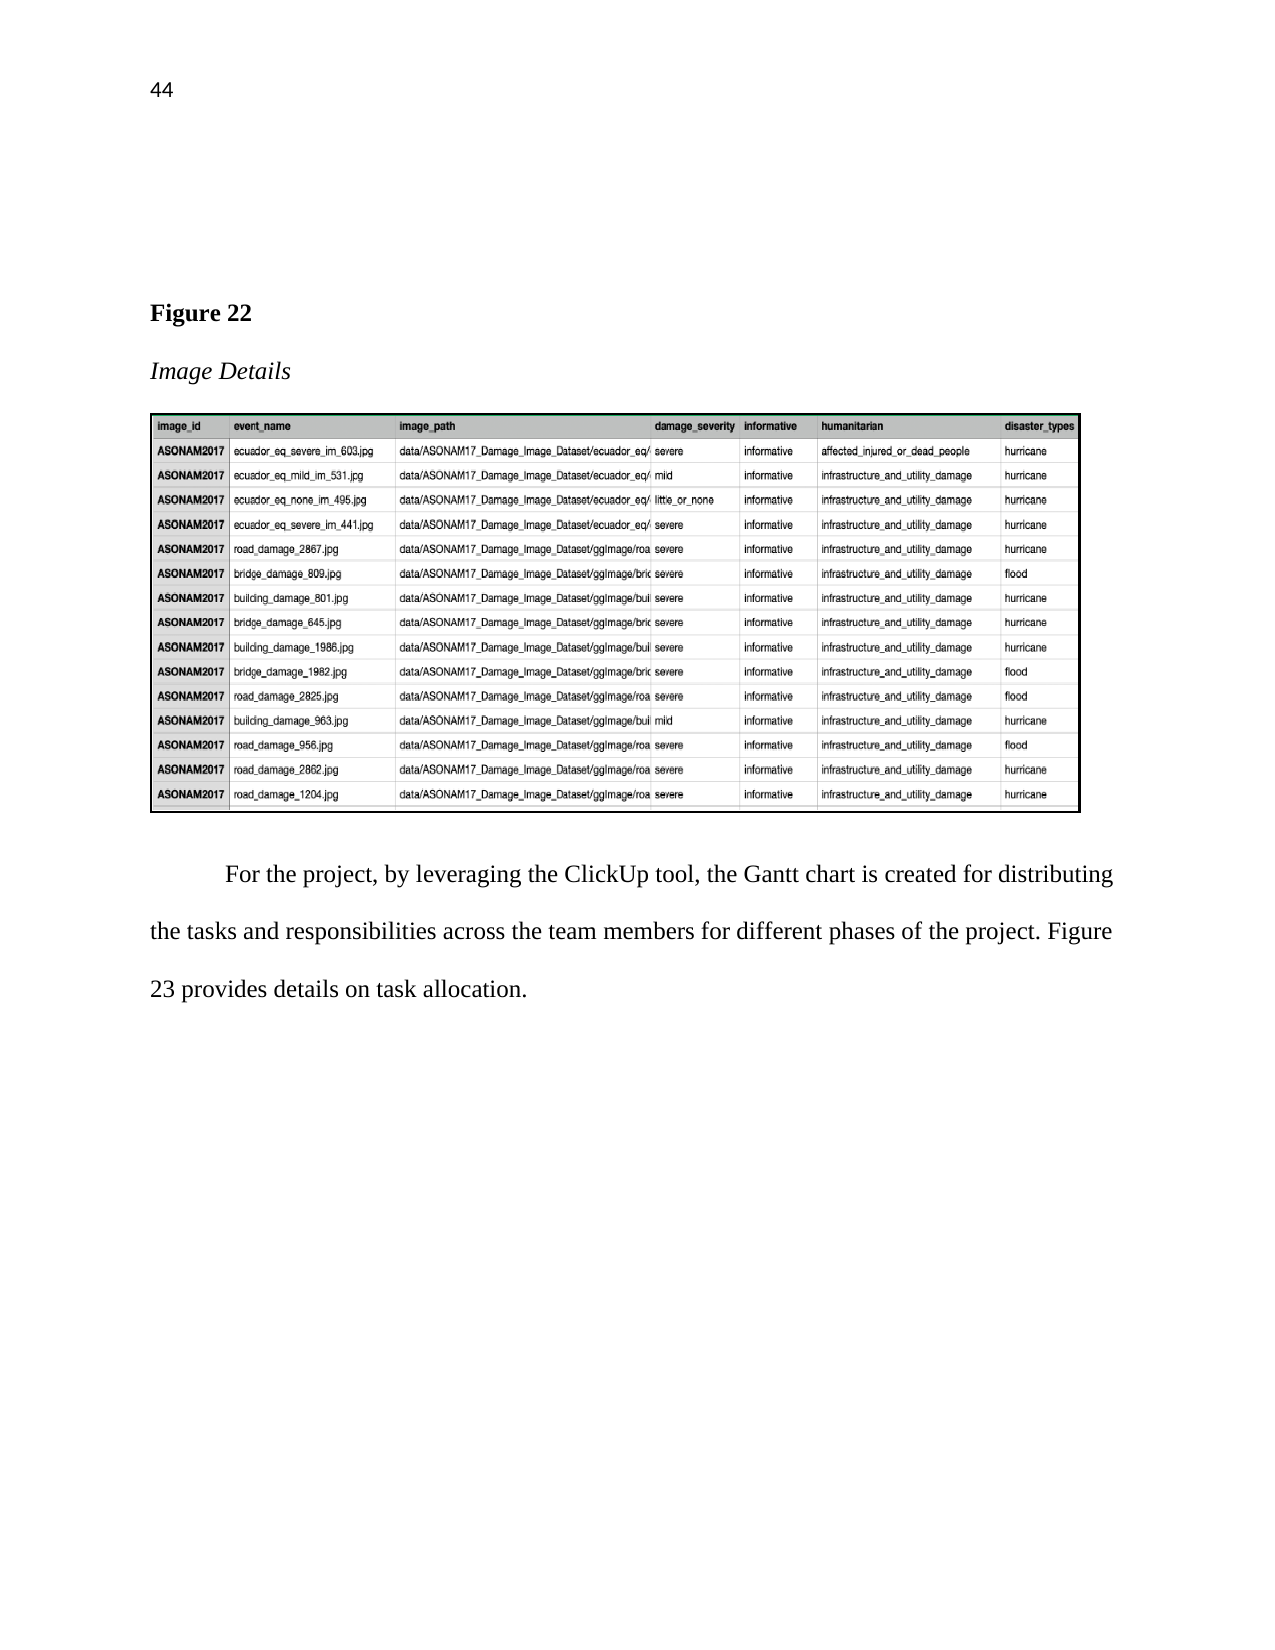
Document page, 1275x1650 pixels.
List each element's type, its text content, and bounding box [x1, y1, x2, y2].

picture [152, 415, 1078, 811]
text Figure 22 [150, 298, 1125, 327]
text For the project, by leveraging the ClickUp tool, the Gantt chart is created for distributing the tasks and responsibilities across the team members for different phases of the project. Figure 23 provides details on task allocation. [150, 859, 1125, 1002]
text Image Details [150, 356, 1125, 384]
